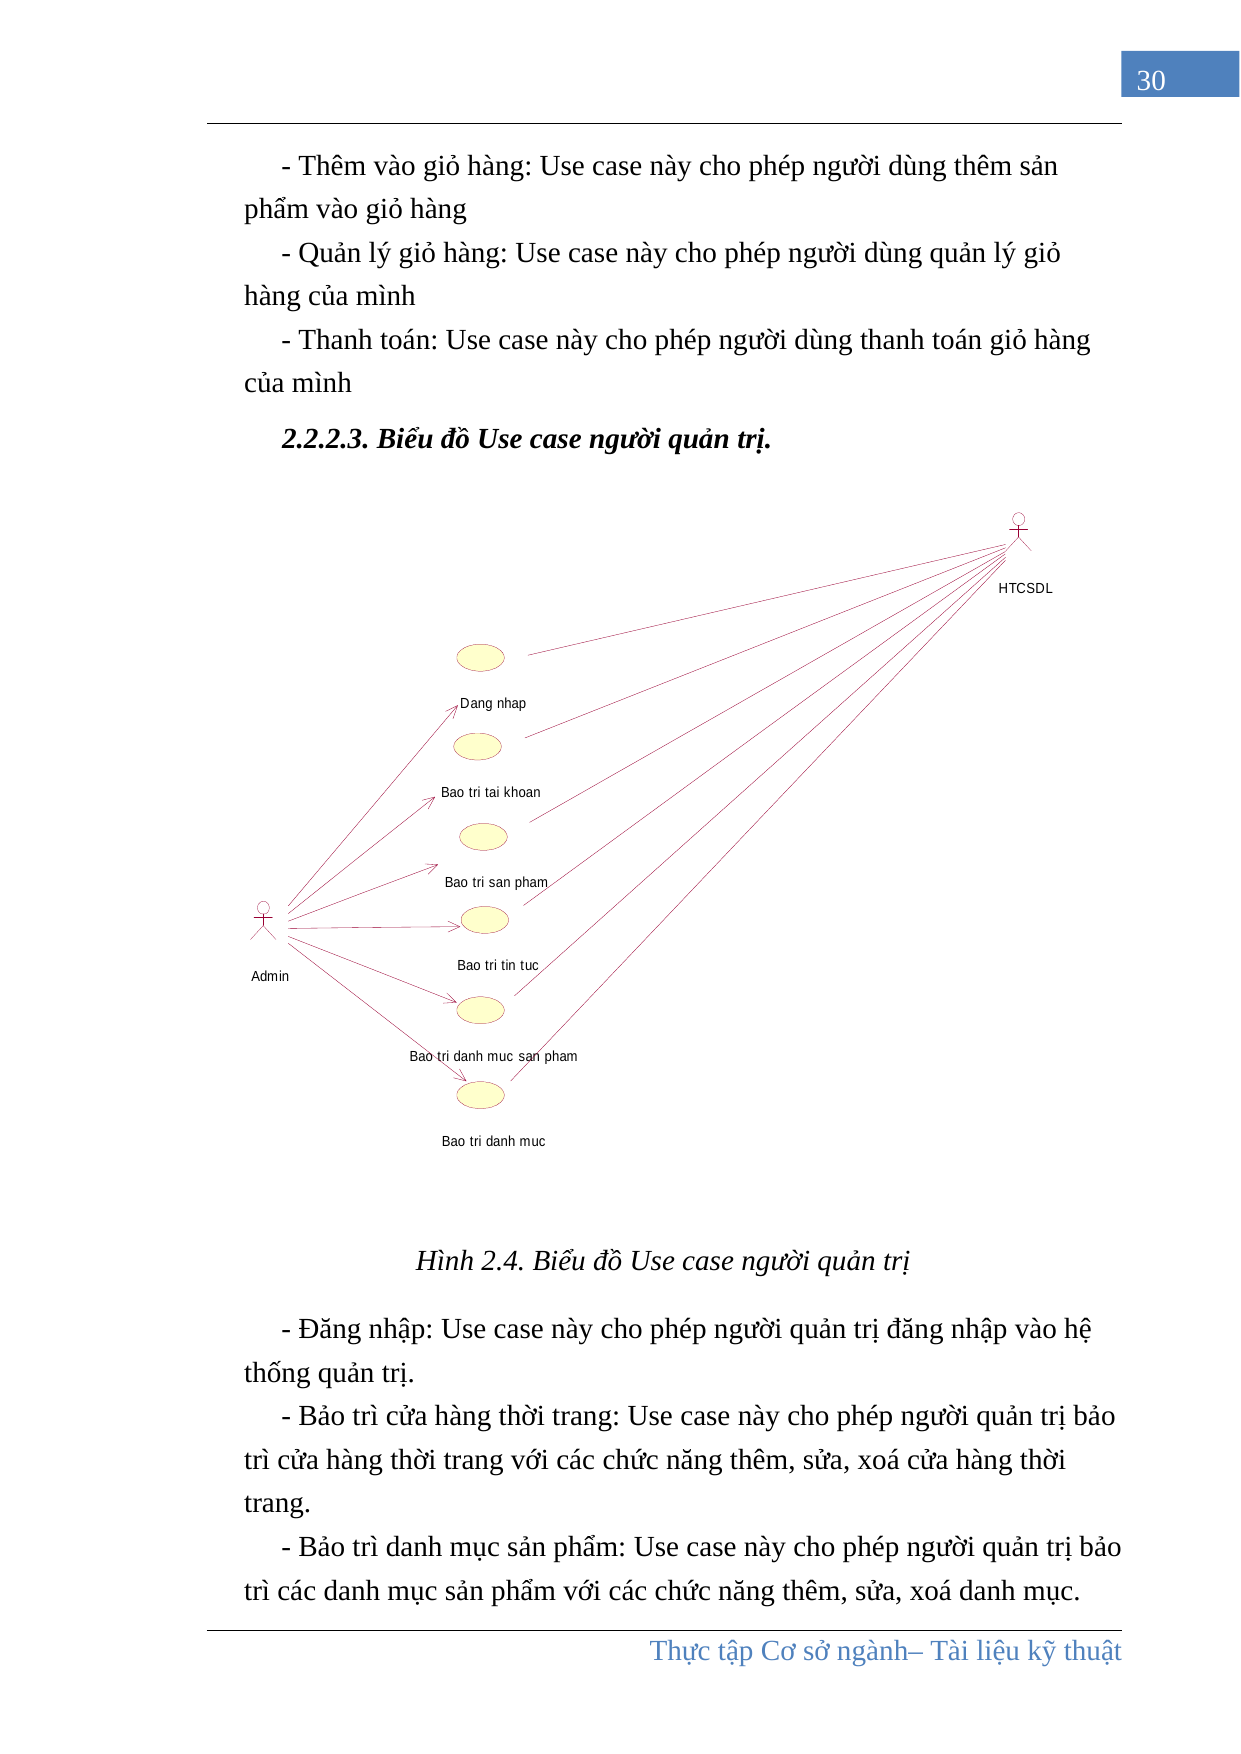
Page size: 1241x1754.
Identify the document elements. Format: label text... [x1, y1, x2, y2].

list Đăng nhập: Use case này cho phép người quản trị đăng nhập vào hệ thống quản trị. [244, 1311, 1122, 1388]
list Thêm vào giỏ hàng: Use case này cho phép người dùng thêm sản phẩm vào giỏ hàng [244, 148, 1122, 225]
list Bảo trì cửa hàng thời trang: Use case này cho phép người quản trị bảo trì cửa hàng thời trang với các chức năng thêm, sửa, xoá cửa hàng thời trang. [244, 1398, 1122, 1519]
list Bảo trì danh mục sản phẩm: Use case này cho phép người quản trị bảo trì các danh mục sản phẩm với các chức năng thêm, sửa, xoá danh mục. [244, 1529, 1122, 1606]
subtitle Biểu đồ Use case người quản trị. [282, 421, 1122, 455]
list Thanh toán: Use case này cho phép người dùng thanh toán giỏ hàng của mình [244, 322, 1122, 399]
list Quản lý giỏ hàng: Use case này cho phép người dùng quản lý giỏ hàng của mình [244, 235, 1122, 312]
